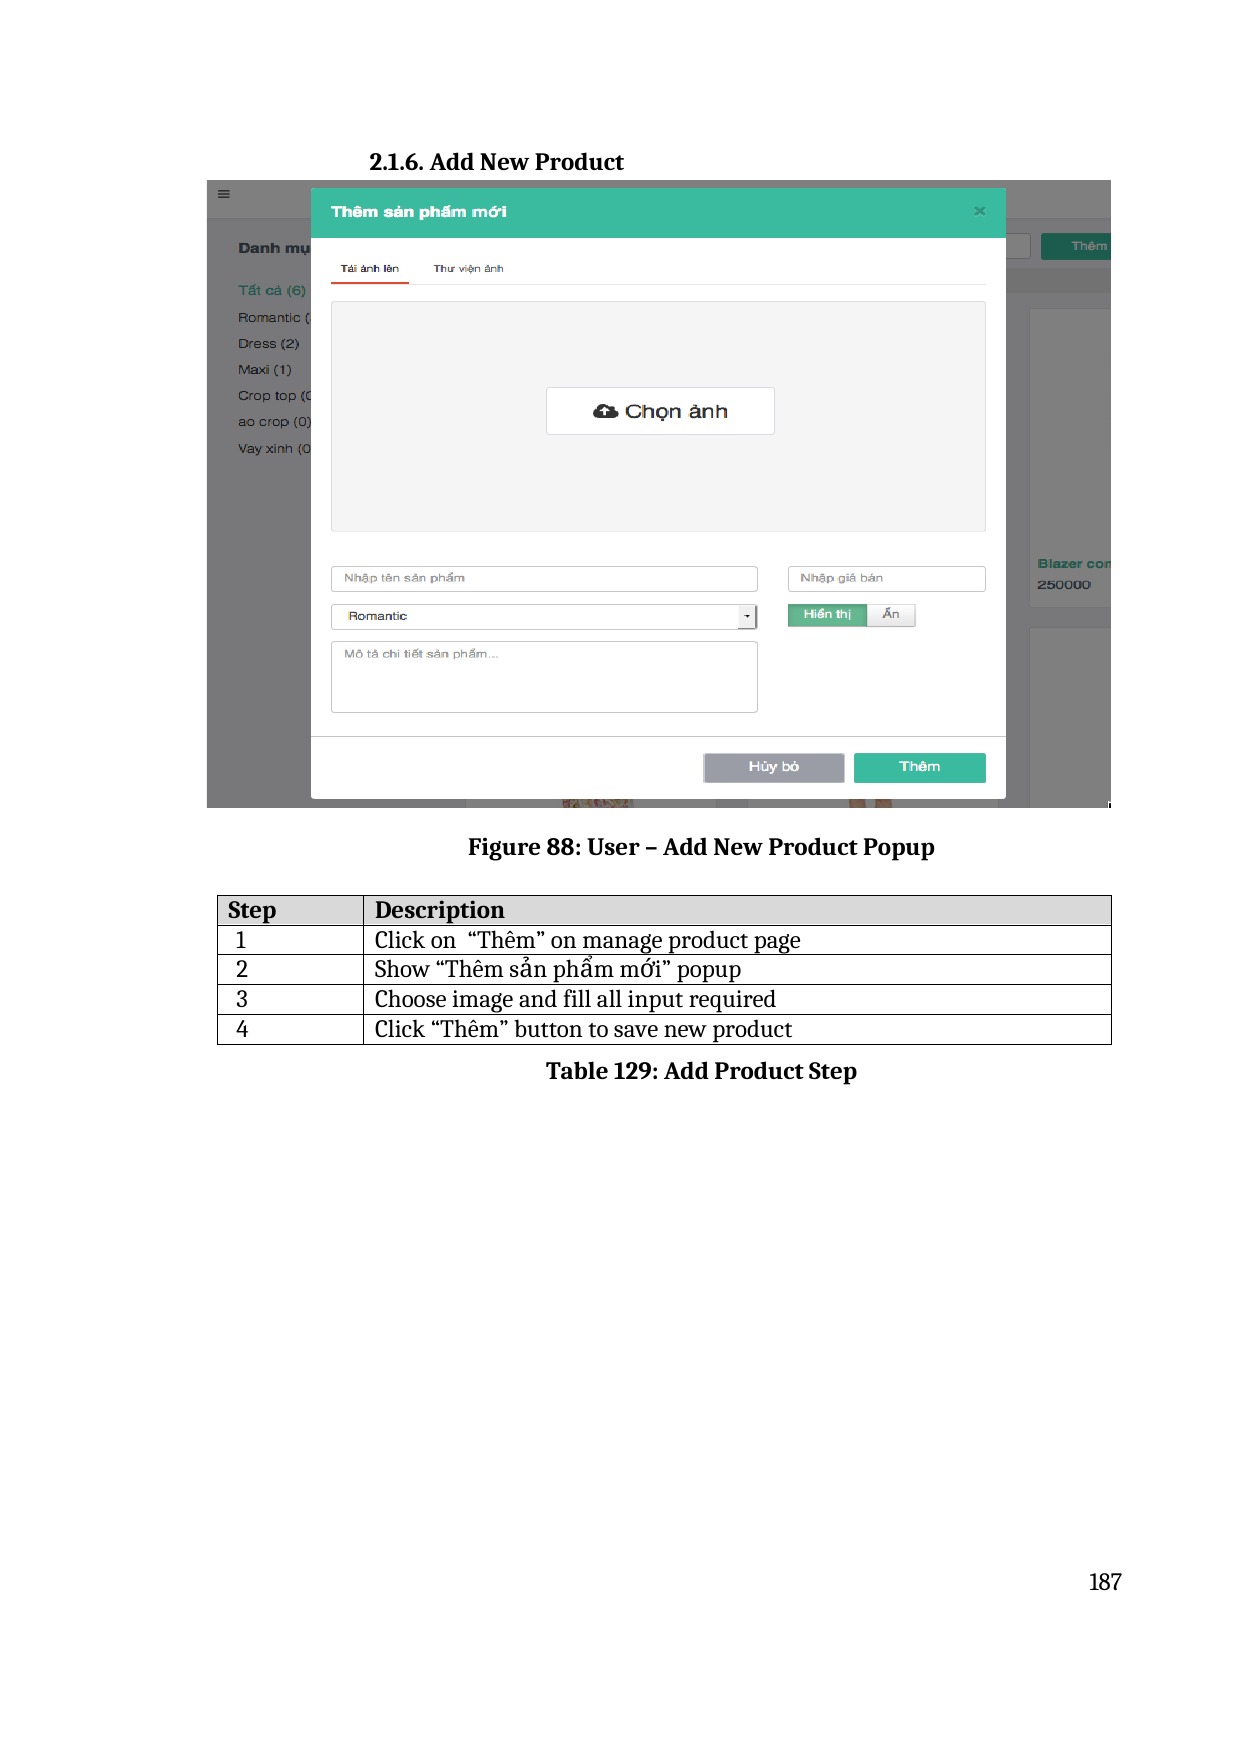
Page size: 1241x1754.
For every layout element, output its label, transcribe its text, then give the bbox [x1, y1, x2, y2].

picture [206, 180, 1111, 808]
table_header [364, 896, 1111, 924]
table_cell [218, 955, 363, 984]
subtitle Add New Product [281, 148, 1122, 176]
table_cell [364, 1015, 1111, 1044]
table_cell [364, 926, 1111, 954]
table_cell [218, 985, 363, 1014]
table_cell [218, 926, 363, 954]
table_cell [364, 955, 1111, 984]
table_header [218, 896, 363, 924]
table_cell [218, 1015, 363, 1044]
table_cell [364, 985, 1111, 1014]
